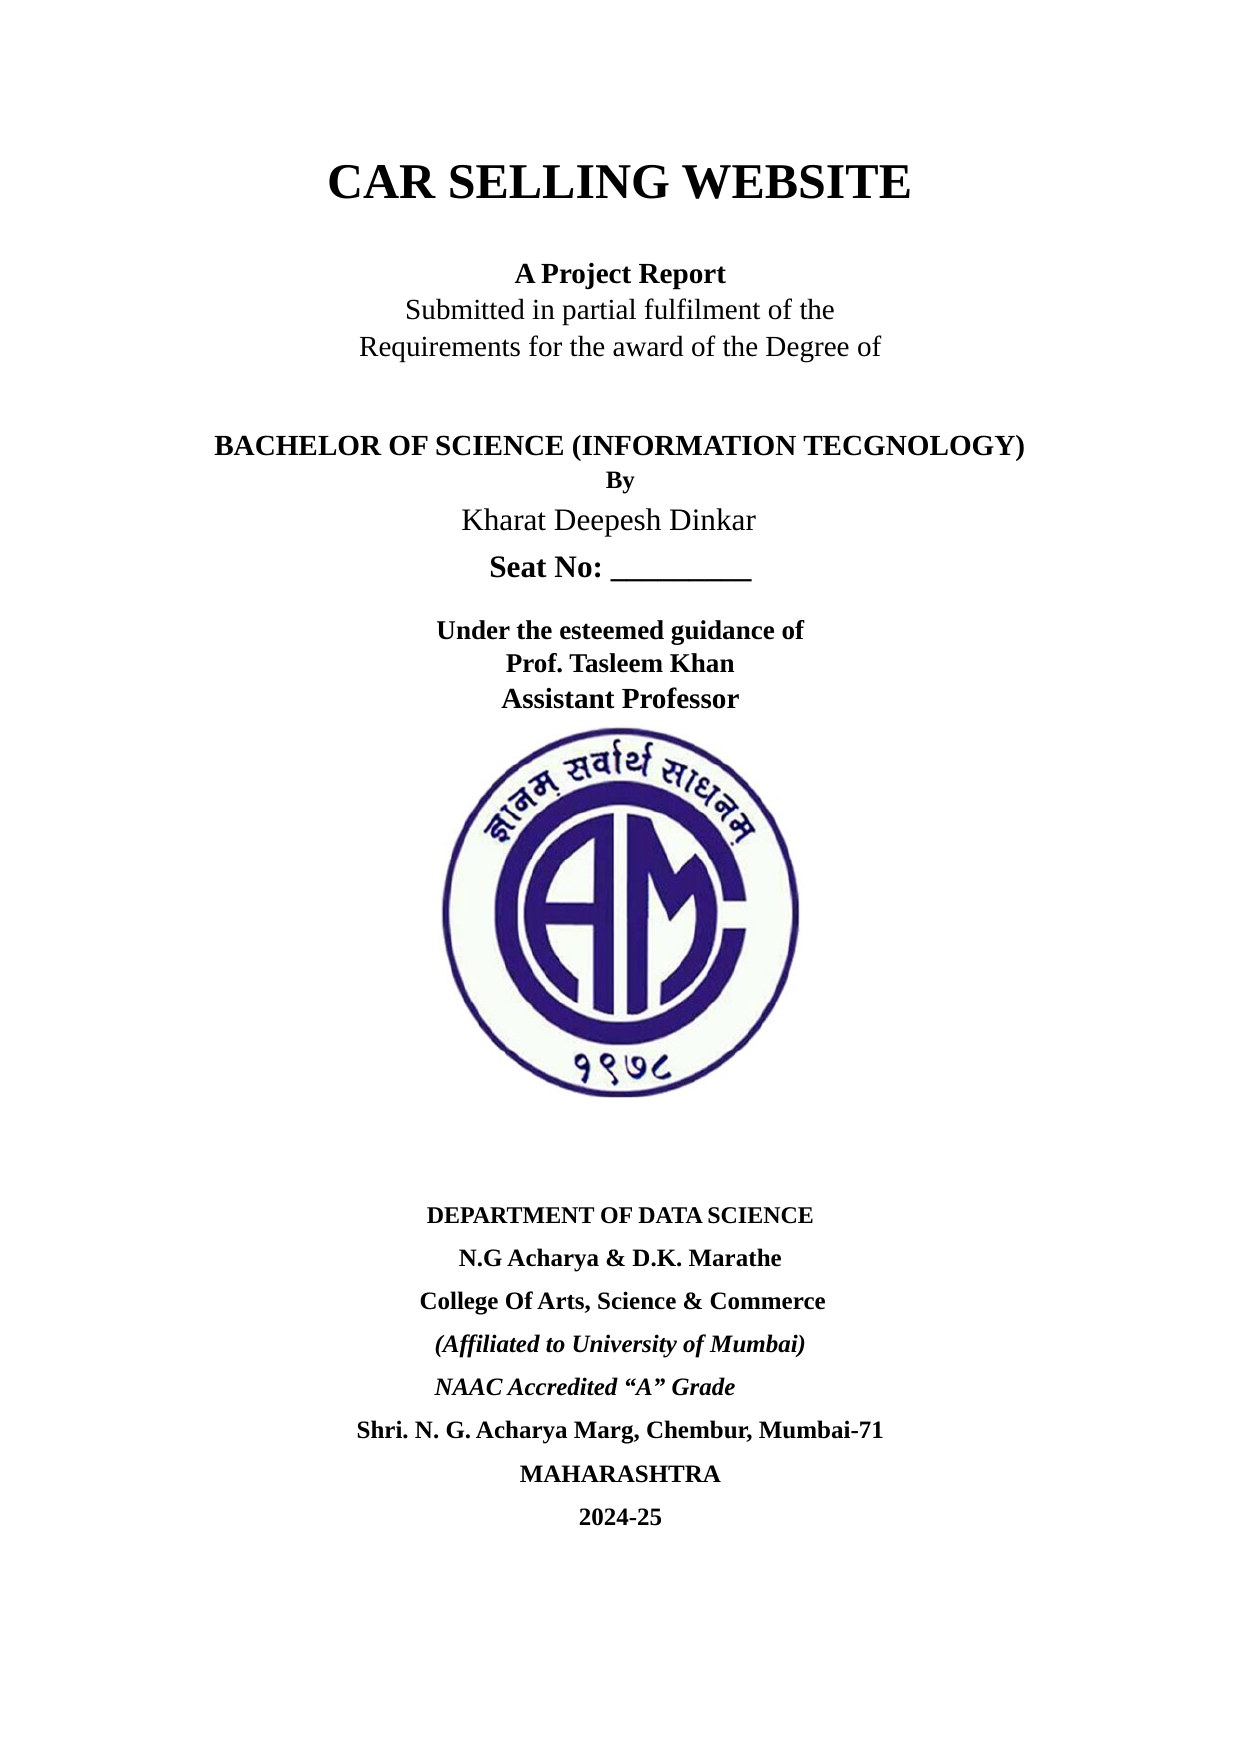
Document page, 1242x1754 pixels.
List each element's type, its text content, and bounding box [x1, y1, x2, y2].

text DEPARTMENT OF DATA SCIENCE [116, 1201, 1125, 1228]
text N.G Acharya & D.K. Marathe [116, 1243, 1125, 1272]
text Submitted in partial fulfilment of the [116, 292, 1125, 326]
text BACHELOR OF SCIENCE (INFORMATION TECGNOLOGY) [214, 428, 1125, 461]
text By [116, 465, 1125, 493]
text MAHARASHTRA [116, 1459, 1125, 1488]
text Prof. Tasleem Khan [116, 647, 1124, 679]
picture [438, 717, 802, 1098]
subtitle A Project Report [116, 256, 1124, 290]
text Under the esteemed guidance of [116, 614, 1125, 645]
text Requirements for the award of the Degree of [116, 329, 1125, 363]
text 2024-25 [116, 1502, 1125, 1531]
subtitle CAR SELLING WEBSITE [114, 152, 1125, 210]
subtitle Assistant Professor [116, 681, 1124, 714]
text College Of Arts, Science & Commerce (Affiliated to University of Mumbai) NAAC Accredited “A” Grade [413, 1286, 874, 1401]
text Kharat Deepesh Dinkar Seat No: _________ [461, 501, 813, 584]
text Shri. N. G. Acharya Marg, Chembur, Mumbai-71 [116, 1416, 1125, 1444]
